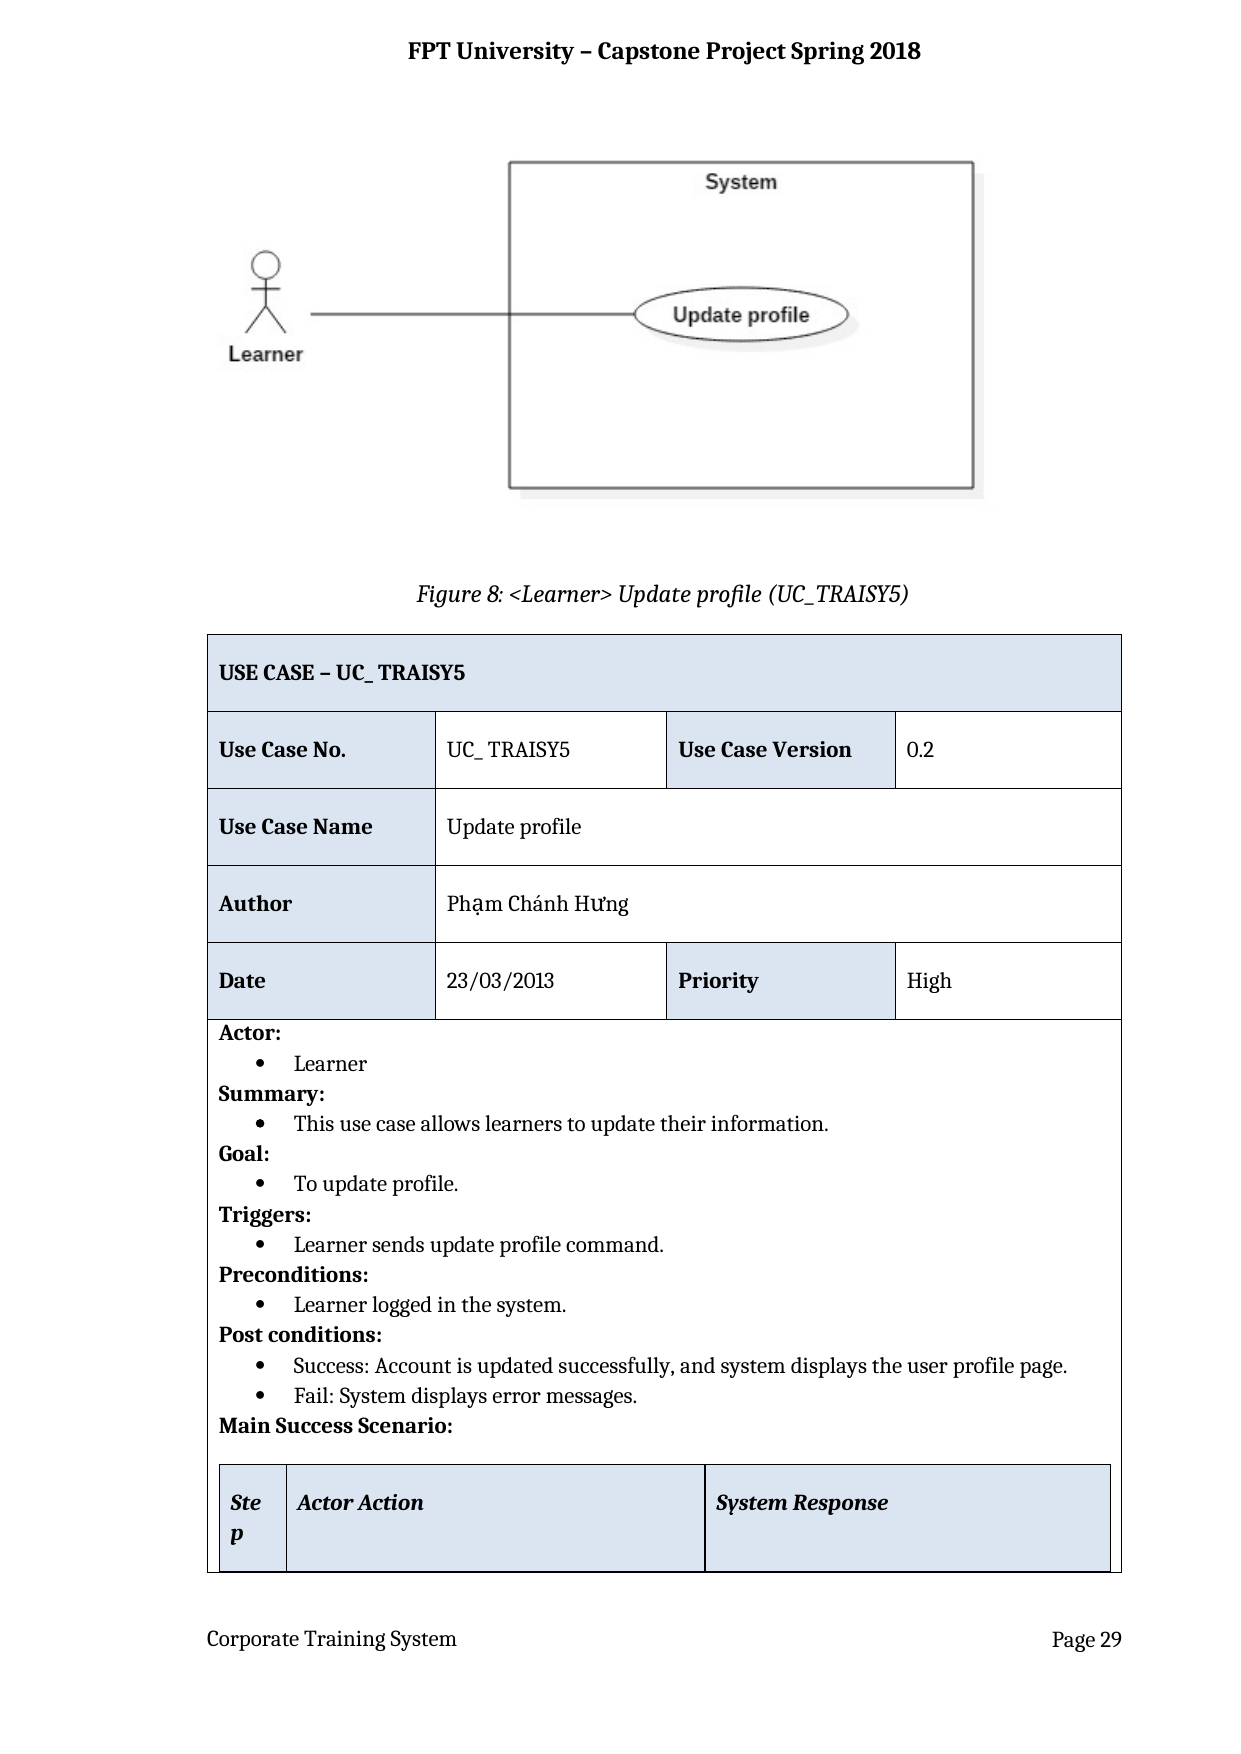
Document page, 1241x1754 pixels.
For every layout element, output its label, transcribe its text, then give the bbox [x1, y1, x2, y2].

table_cell High [896, 943, 1121, 1019]
table_cell Phạm Chánh Hưng [436, 866, 1121, 942]
table_header USE CASE – UC_ TRAISY5 [208, 635, 1121, 711]
table_cell Use Case No. [208, 712, 435, 788]
text Figure 8: <Learner> Update profile (UC_TRAISY5) [207, 580, 1122, 609]
table_cell Author [208, 866, 435, 942]
table_cell UC_ TRAISY5 [436, 712, 666, 788]
table_cell Use Case Name [208, 789, 435, 865]
table_cell 23/03/2013 [436, 943, 666, 1019]
table_cell Priority [667, 943, 895, 1019]
table_cell Update profile [436, 789, 1121, 865]
table_cell 0.2 [896, 712, 1121, 788]
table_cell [208, 1020, 1121, 1572]
picture [206, 147, 1035, 551]
table_cell Use Case Version [667, 712, 895, 788]
table_cell Date [208, 943, 435, 1019]
